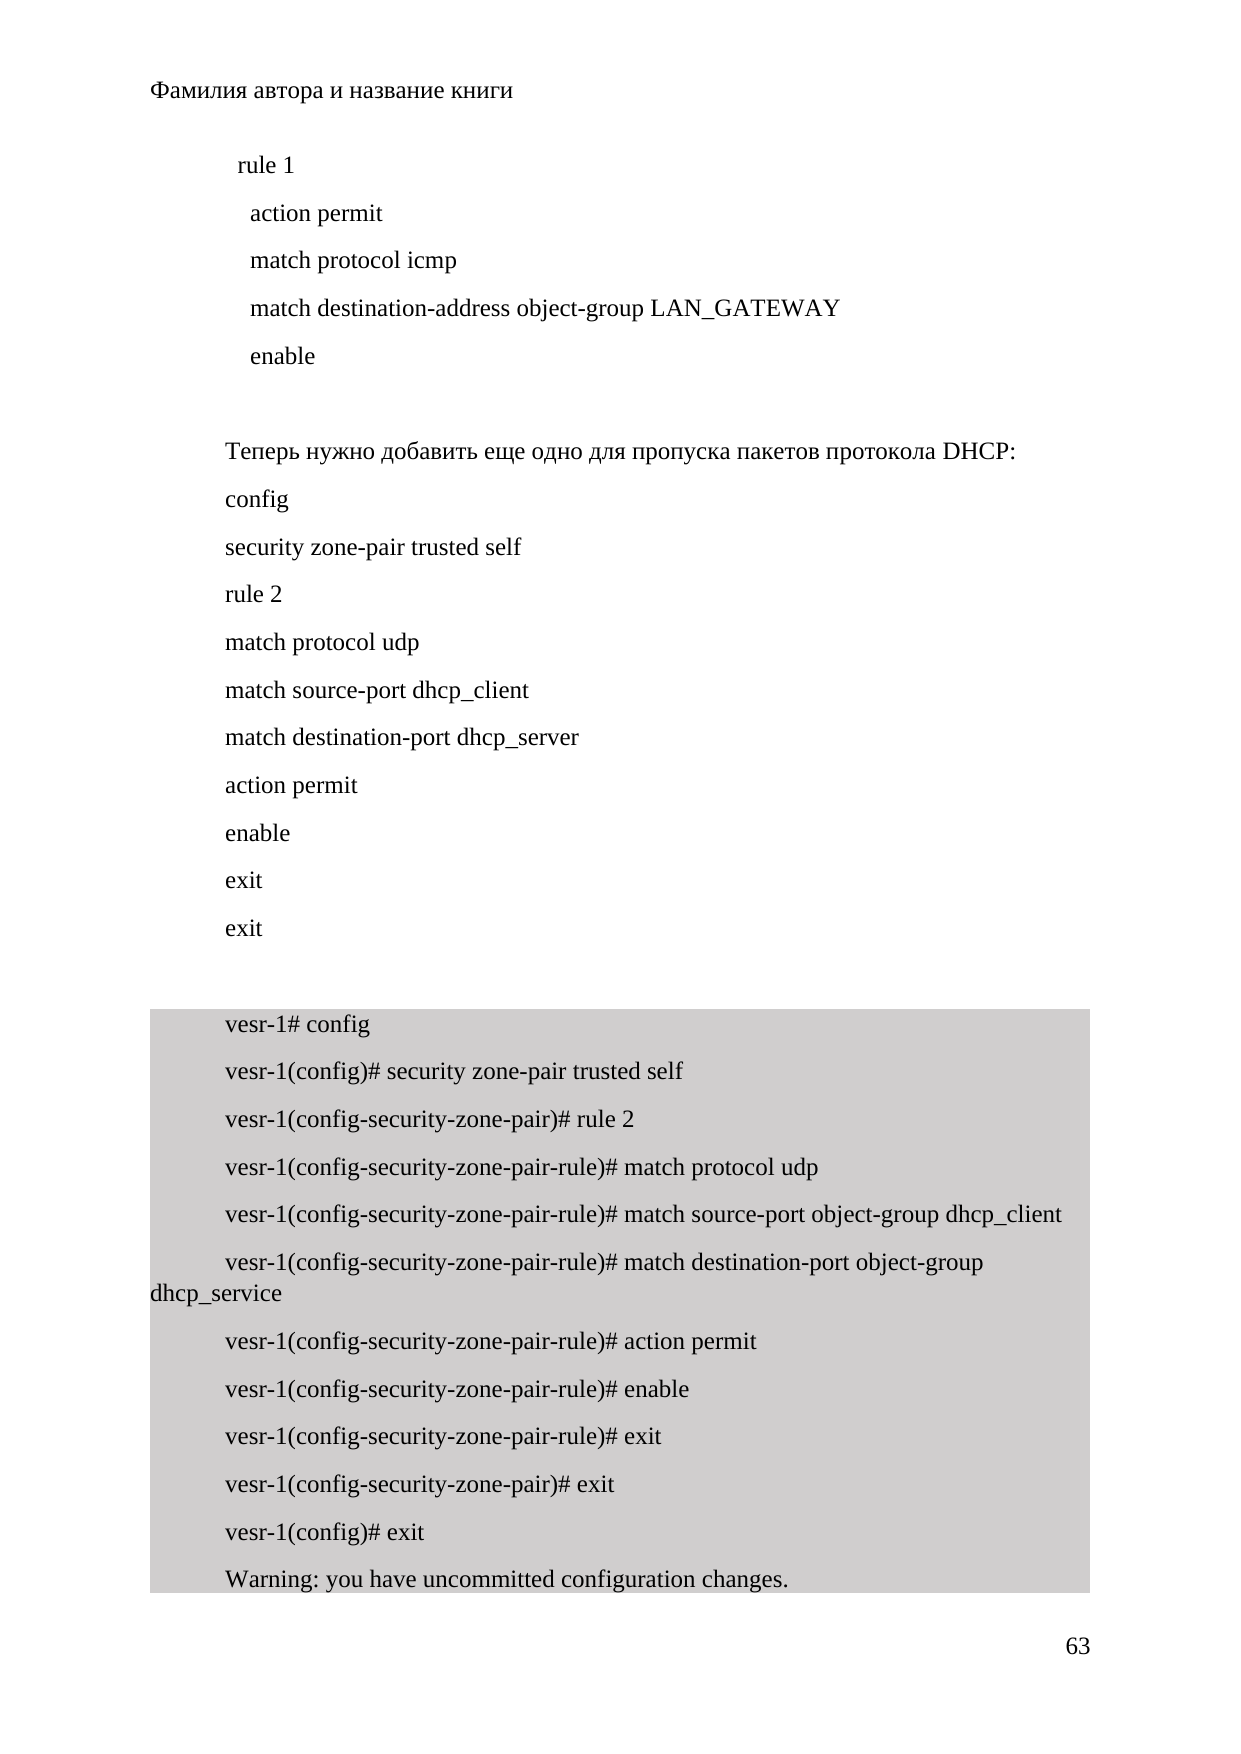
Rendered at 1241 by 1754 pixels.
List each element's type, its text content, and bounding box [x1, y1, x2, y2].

text rule 2 [150, 579, 1090, 608]
text vesr-1(config)# exit [150, 1517, 1090, 1546]
text vesr-1(config-security-zone-pair-rule)# exit [150, 1421, 1090, 1450]
text vesr-1(config-security-zone-pair-rule)# action permit [150, 1326, 1090, 1355]
text rule 1 [150, 150, 1090, 179]
text exit [150, 866, 1090, 894]
text exit [150, 913, 1090, 942]
text vesr-1(config-security-zone-pair-rule)# match protocol udp [150, 1152, 1090, 1181]
text match destination-port dhcp_server [150, 722, 1090, 751]
text enable [150, 818, 1090, 847]
text vesr-1(config-security-zone-pair)# exit [150, 1469, 1090, 1498]
text vesr-1# config [150, 1009, 1090, 1037]
text vesr-1(config)# security zone-pair trusted self [150, 1056, 1090, 1085]
text vesr-1(config-security-zone-pair-rule)# match source-port object-group dhcp_client [150, 1199, 1090, 1228]
text action permit [150, 198, 1090, 226]
text Теперь нужно добавить еще одно для пропуска пакетов протокола DHCP: [150, 436, 1090, 465]
text vesr-1(config-security-zone-pair-rule)# enable [150, 1374, 1090, 1402]
text enable [150, 341, 1090, 369]
text match destination-address object-group LAN_GATEWAY [150, 293, 1090, 322]
text config [150, 484, 1090, 513]
text Warning: you have uncommitted configuration changes. [150, 1564, 1090, 1593]
text match protocol icmp [150, 245, 1090, 274]
text security zone-pair trusted self [150, 532, 1090, 560]
text vesr-1(config-security-zone-pair-rule)# match destination-port object-group dhcp_service [150, 1247, 1090, 1307]
text vesr-1(config-security-zone-pair)# rule 2 [150, 1104, 1090, 1133]
text action permit [150, 770, 1090, 799]
text match source-port dhcp_client [150, 675, 1090, 703]
text match protocol udp [150, 627, 1090, 656]
